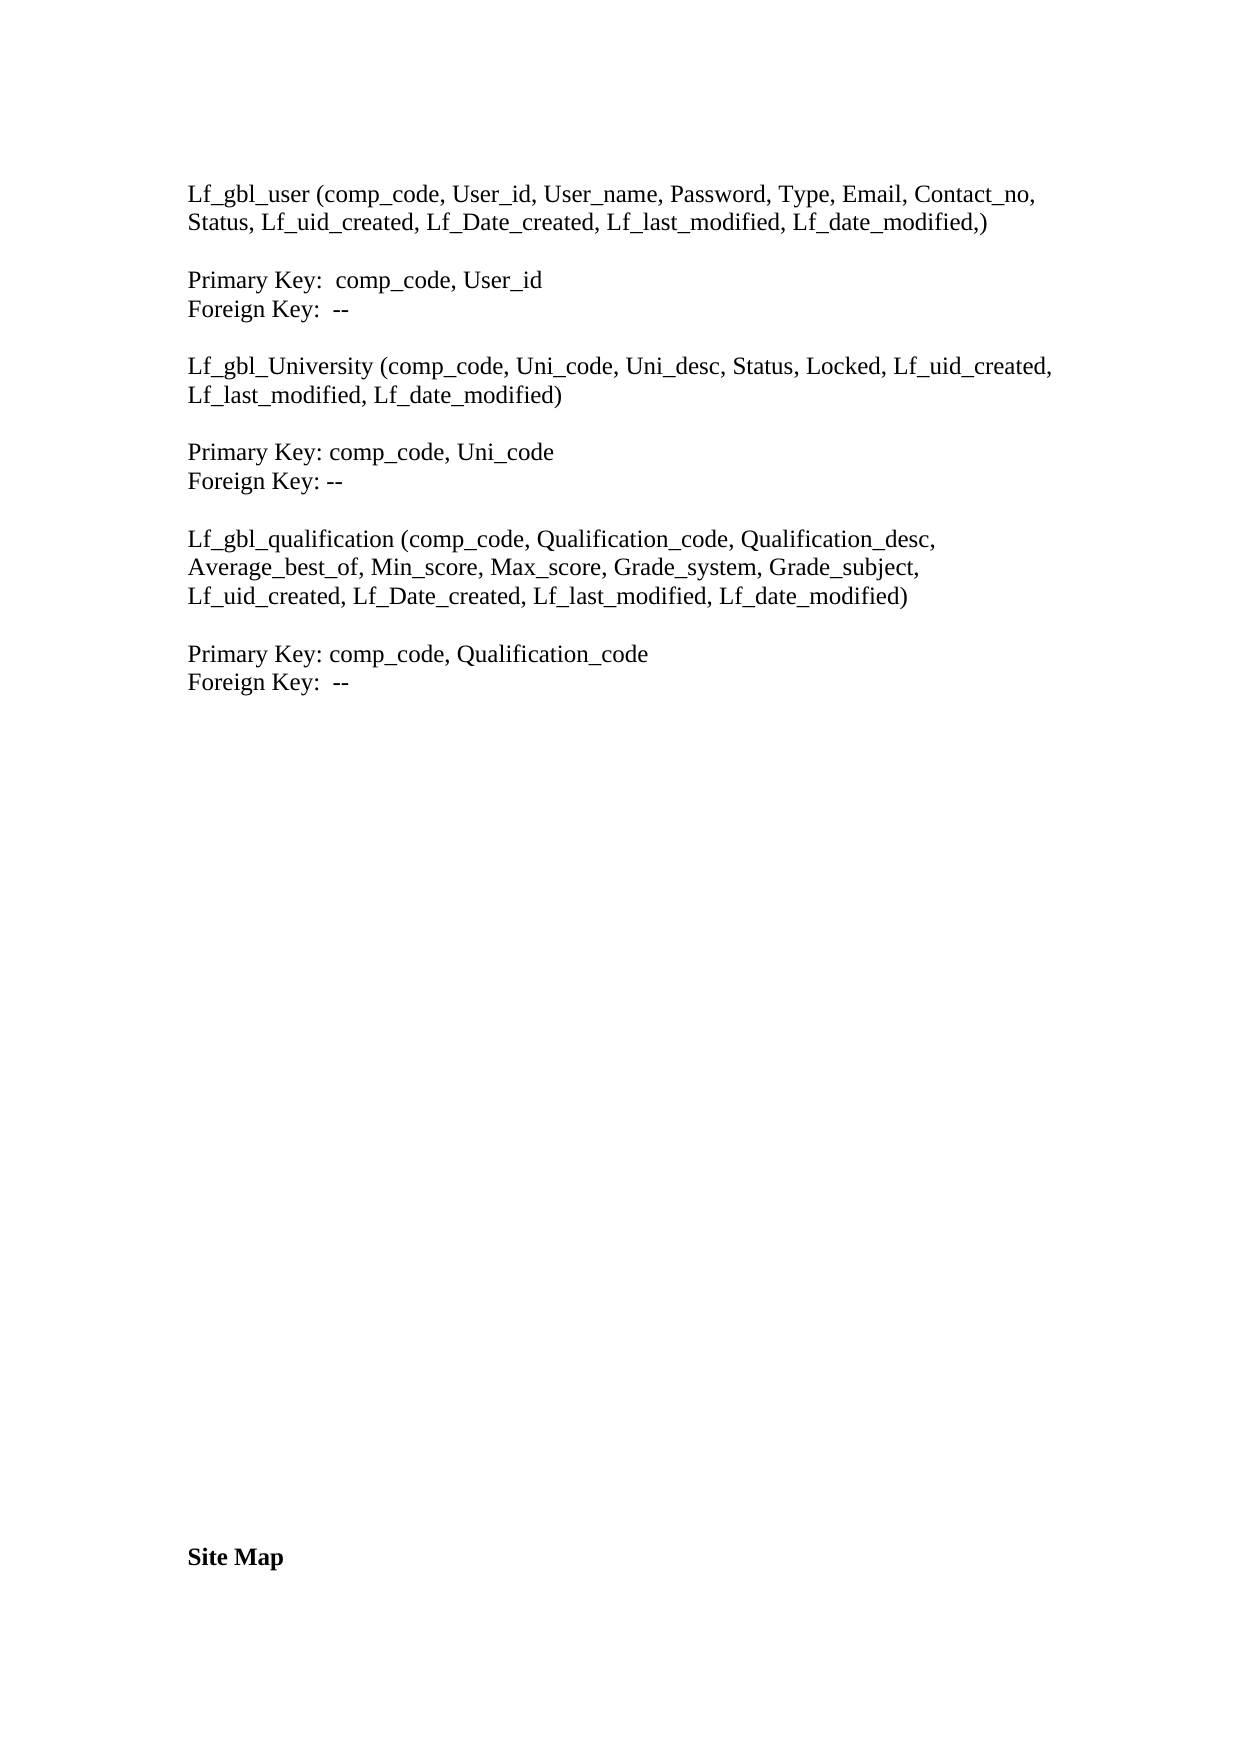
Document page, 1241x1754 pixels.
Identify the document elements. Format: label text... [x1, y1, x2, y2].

text Lf_gbl_user (comp_code, User_id, User_name, Password, Type, Email, Contact_no, Status, Lf_uid_created, Lf_Date_created, Lf_last_modified, Lf_date_modified,) [187, 179, 1053, 236]
text Primary Key: comp_code, Qualification_code [187, 639, 1053, 667]
text Foreign Key: -- [187, 294, 1053, 322]
text Foreign Key: -- [187, 667, 1053, 696]
subtitle Site Map [187, 1542, 1053, 1571]
text Primary Key: comp_code, Uni_code [187, 437, 1053, 466]
text Lf_gbl_qualification (comp_code, Qualification_code, Qualification_desc, Average_best_of, Min_score, Max_score, Grade_system, Grade_subject, Lf_uid_created, Lf_Date_created, Lf_last_modified, Lf_date_modified) [187, 524, 1053, 610]
text Lf_gbl_University (comp_code, Uni_code, Uni_desc, Status, Locked, Lf_uid_created, Lf_last_modified, Lf_date_modified) [187, 351, 1053, 409]
text Foreign Key: -- [187, 466, 1053, 495]
text Primary Key: comp_code, User_id [187, 265, 1053, 294]
